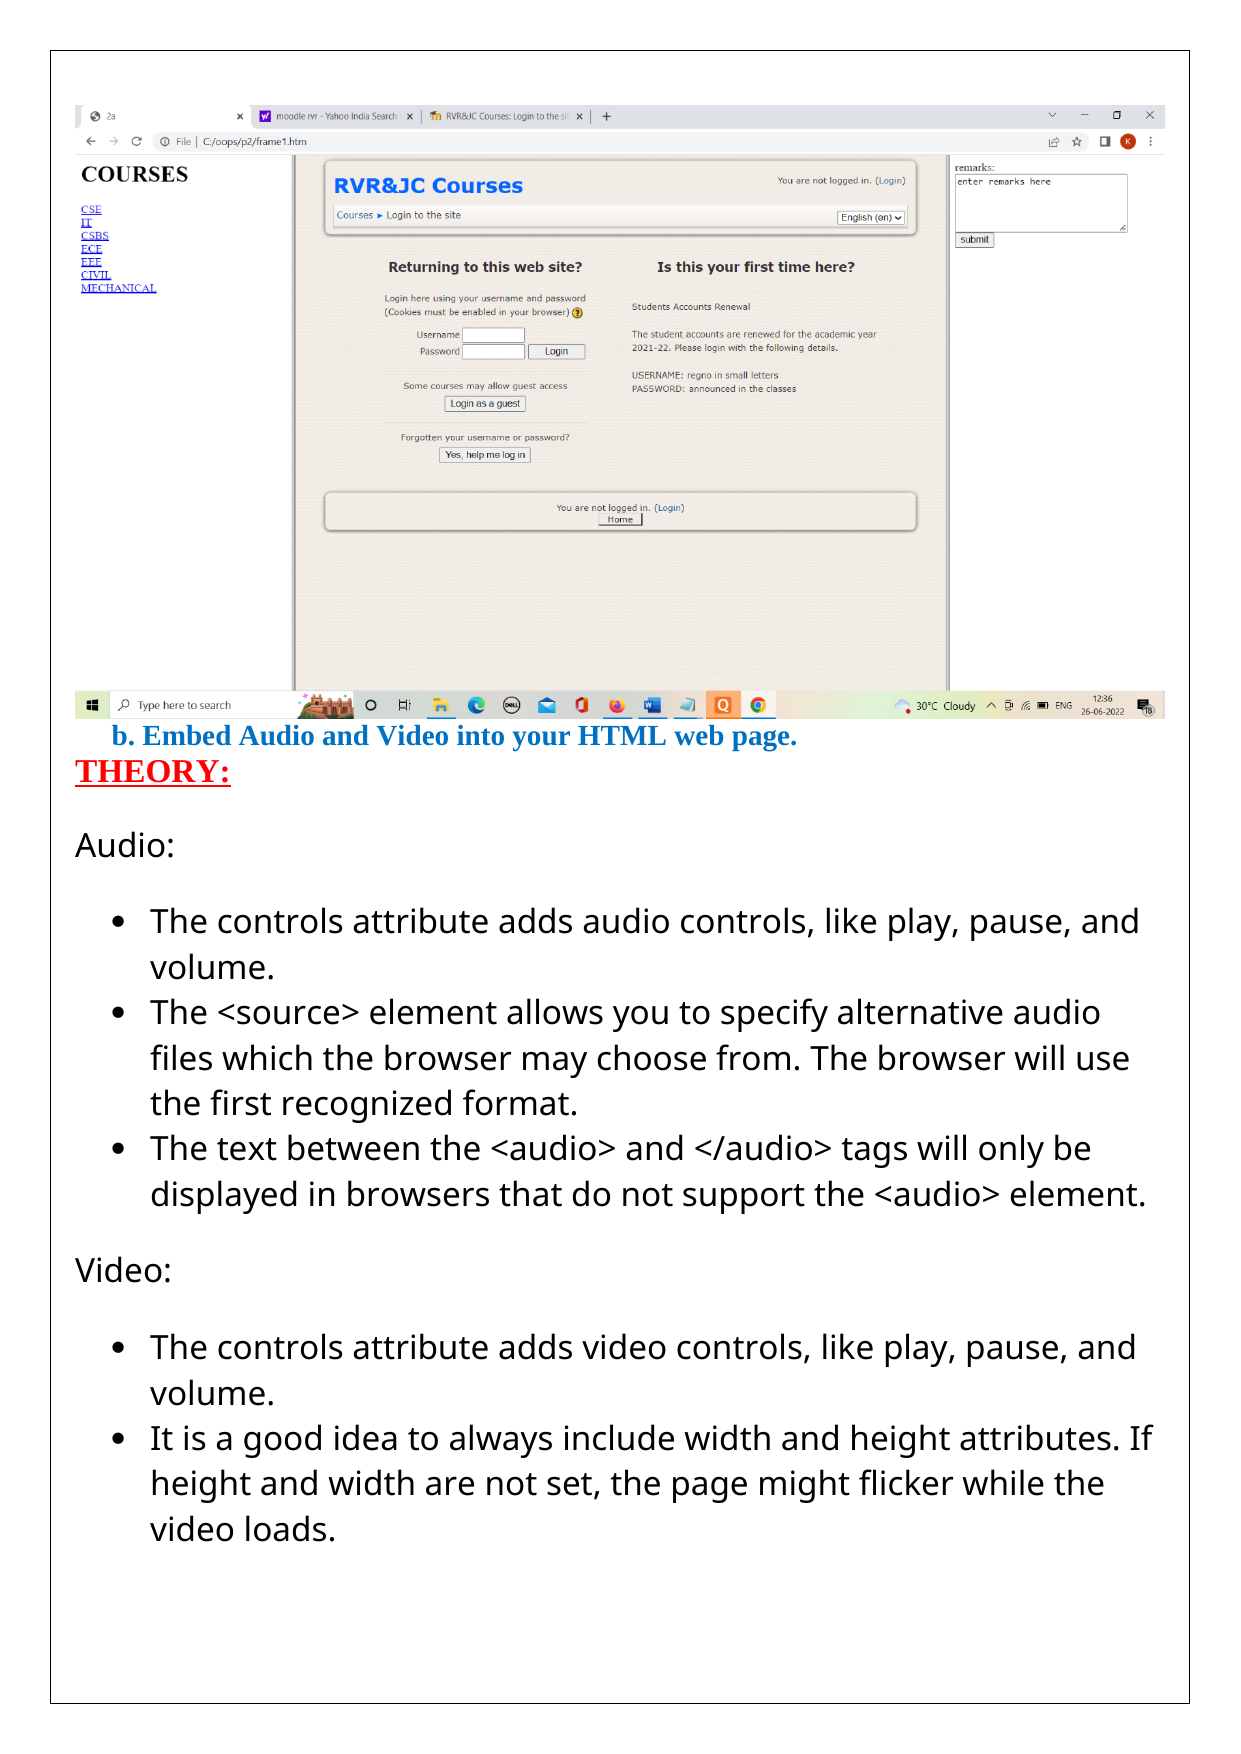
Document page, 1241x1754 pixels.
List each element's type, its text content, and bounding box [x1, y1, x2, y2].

picture [75, 105, 1166, 719]
text b. Embed Audio and Video into your HTML web page. [75, 719, 1165, 752]
list The text between the <audio> and </audio> tags will only be displayed in browsers that do not support the <audio> element. [112, 1125, 1165, 1216]
list The controls attribute adds audio controls, like play, pause, and volume. [112, 898, 1165, 989]
text Video: [75, 1247, 1165, 1293]
text Audio: [75, 821, 1165, 867]
list It is a good idea to always include width and height attributes. If height and width are not set, the page might flicker while the video loads. [112, 1415, 1165, 1551]
list The controls attribute adds video controls, like play, pause, and volume. [112, 1324, 1165, 1415]
list The <source> element allows you to specify alternative audio files which the browser may choose from. The browser will use the first recognized format. [112, 989, 1165, 1125]
text THEORY: [75, 752, 1165, 790]
